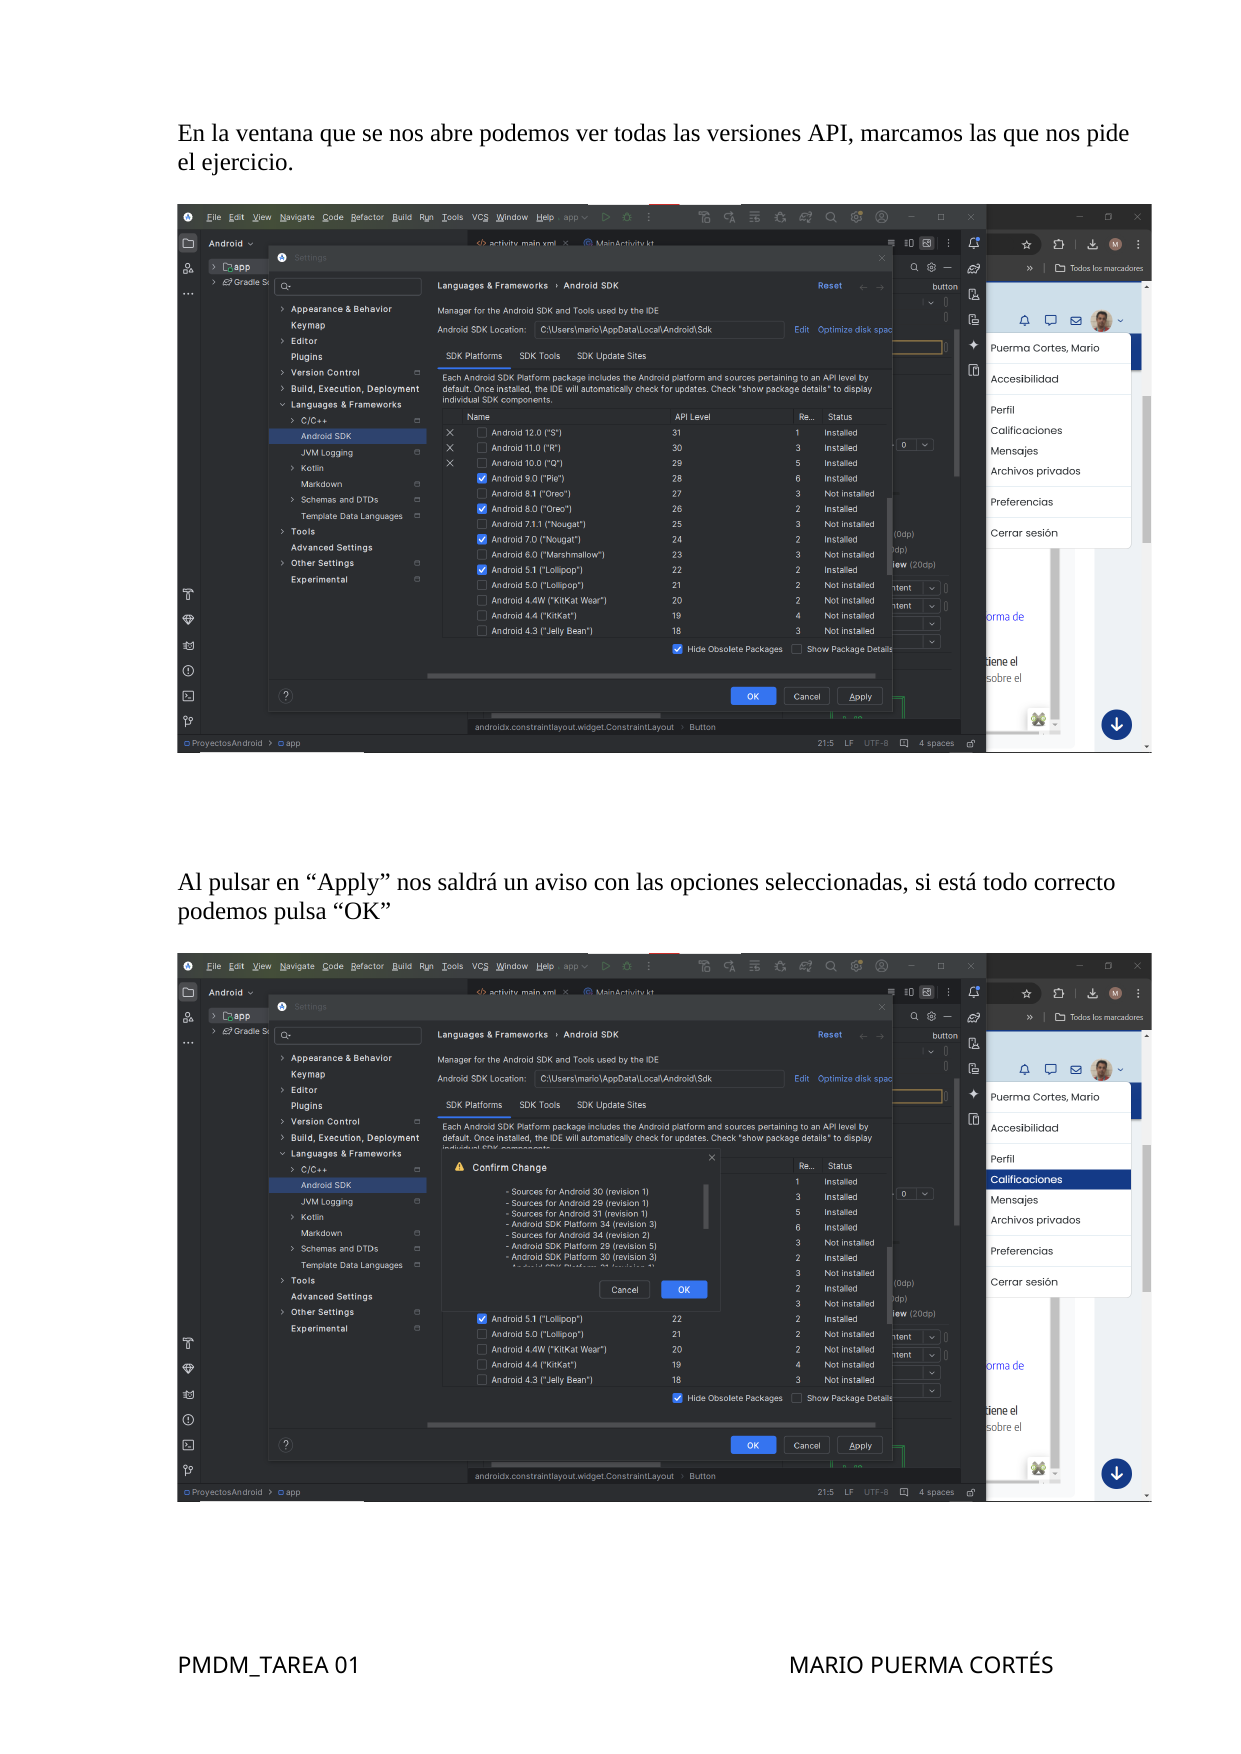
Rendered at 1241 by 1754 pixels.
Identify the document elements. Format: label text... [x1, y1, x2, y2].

text Al pulsar en “Apply” nos saldrá un aviso con las opciones seleccionadas, si está todo correcto podemos pulsa “OK” [177, 867, 1152, 925]
text En la ventana que se nos abre podemos ver todas las versiones API, marcamos las que nos pide el ejercicio. [177, 118, 1152, 176]
picture [177, 953, 1152, 1502]
picture [177, 204, 1152, 753]
